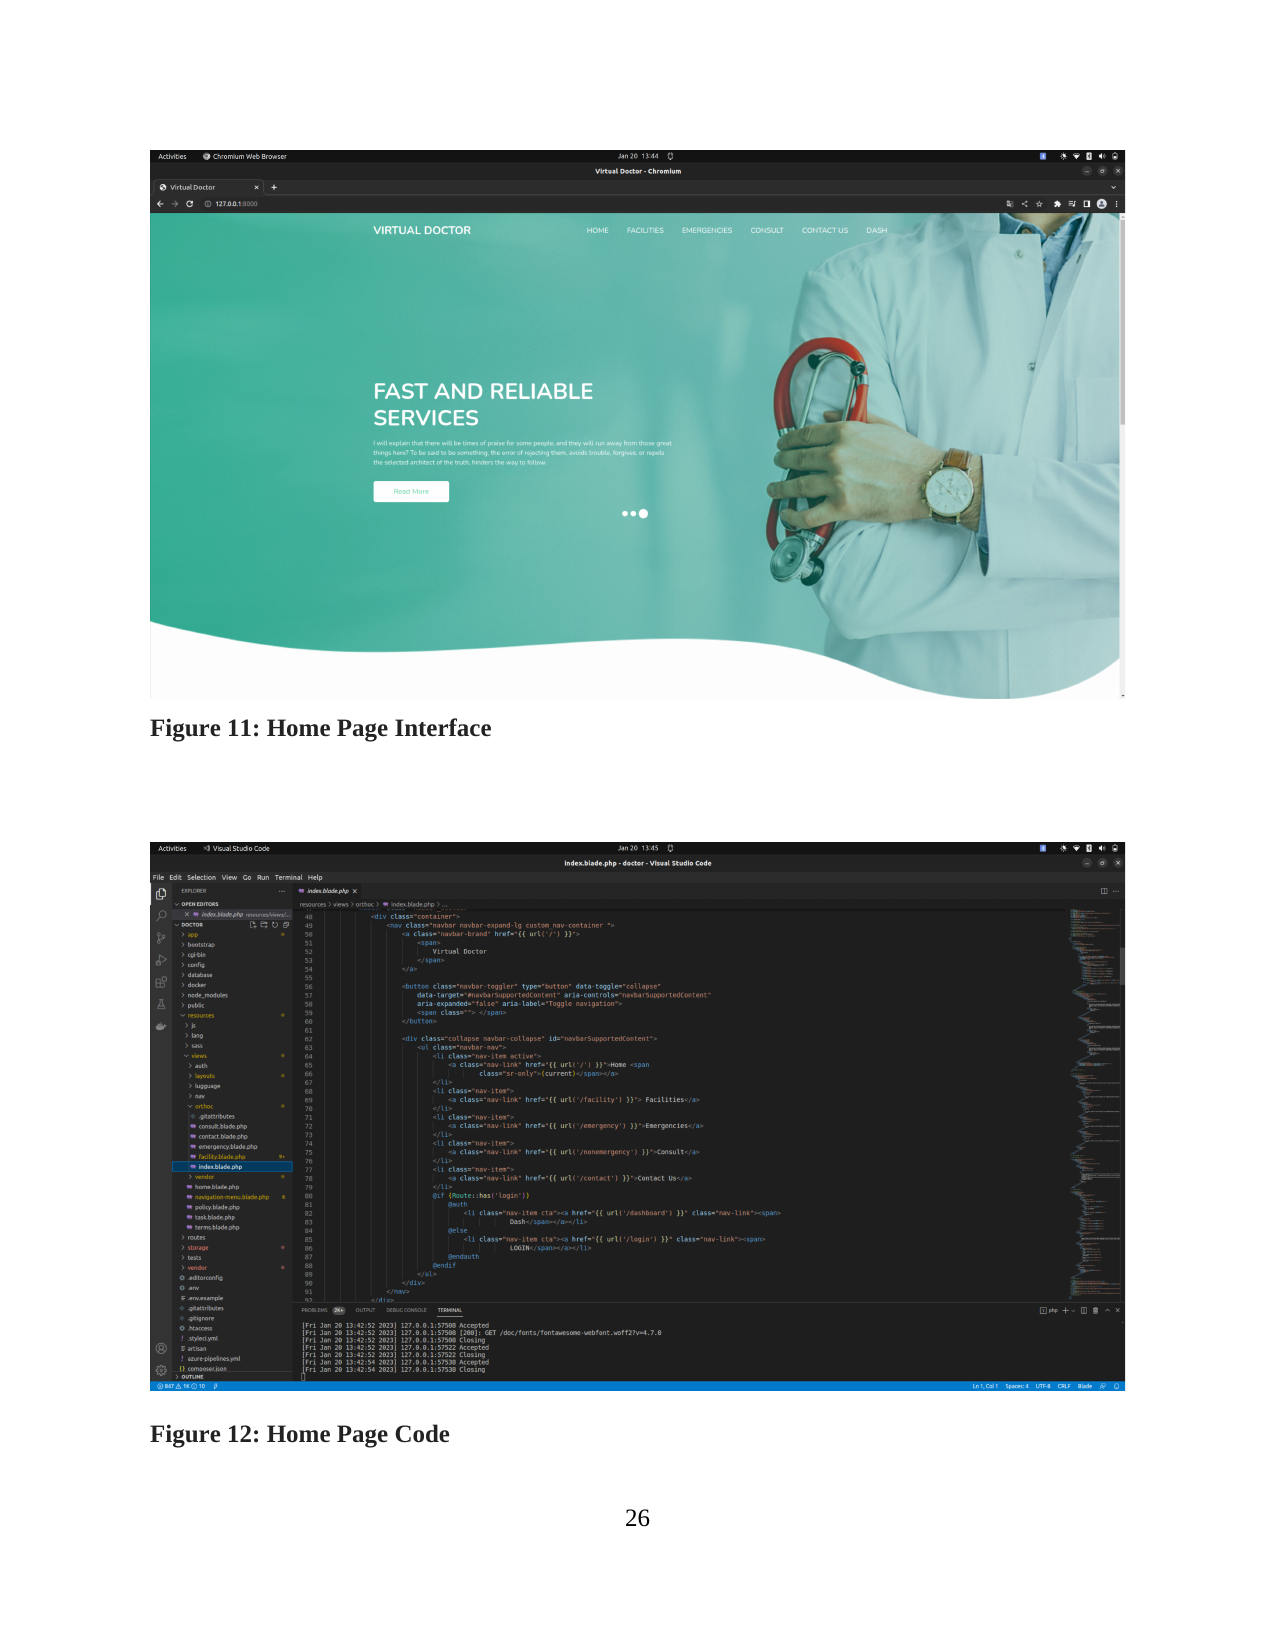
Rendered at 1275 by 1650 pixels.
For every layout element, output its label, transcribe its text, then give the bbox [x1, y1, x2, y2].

text Figure 11: Home Page Interface [150, 699, 1125, 741]
picture [150, 842, 1125, 1391]
picture [150, 150, 1125, 699]
text Figure 12: Home Page Code [150, 1391, 1125, 1448]
